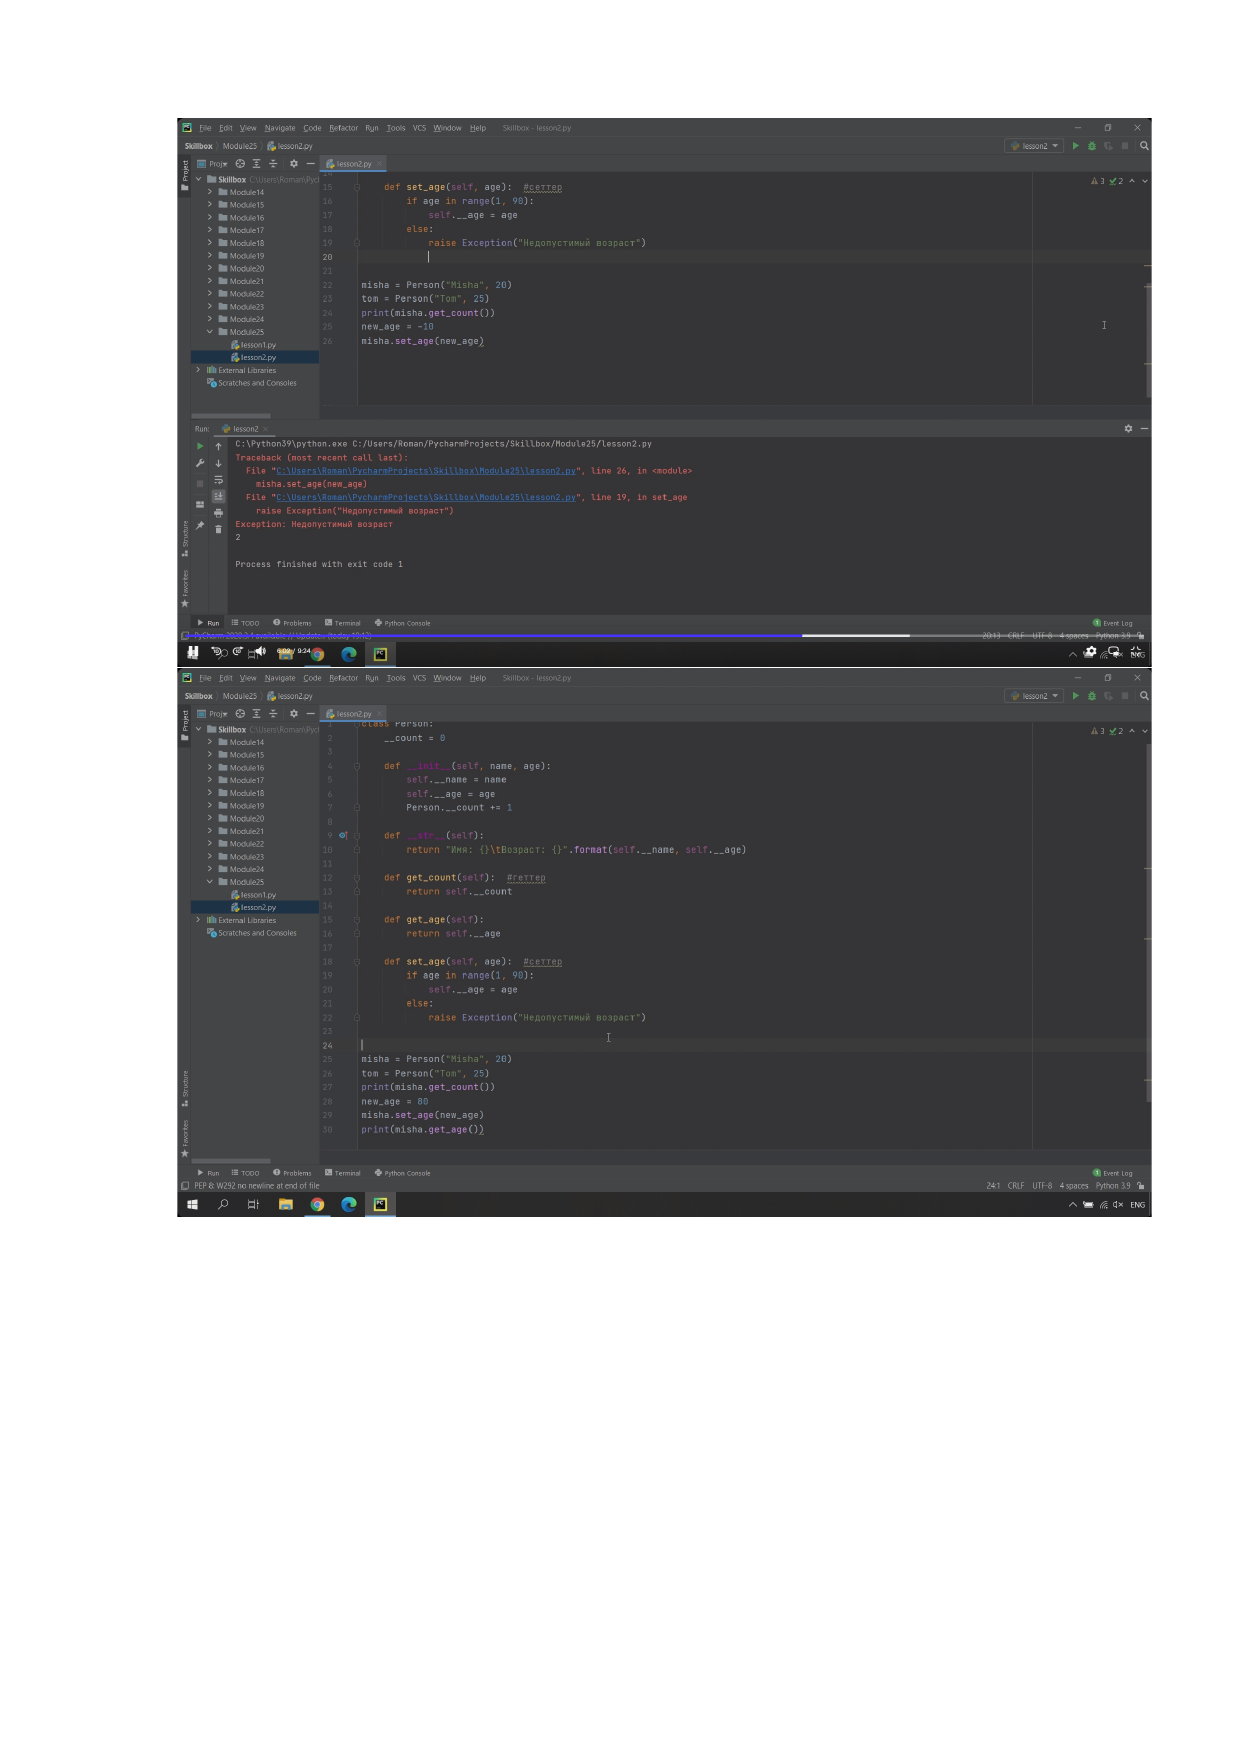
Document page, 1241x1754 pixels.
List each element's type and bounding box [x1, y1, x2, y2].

picture [177, 118, 1152, 667]
picture [177, 668, 1152, 1217]
